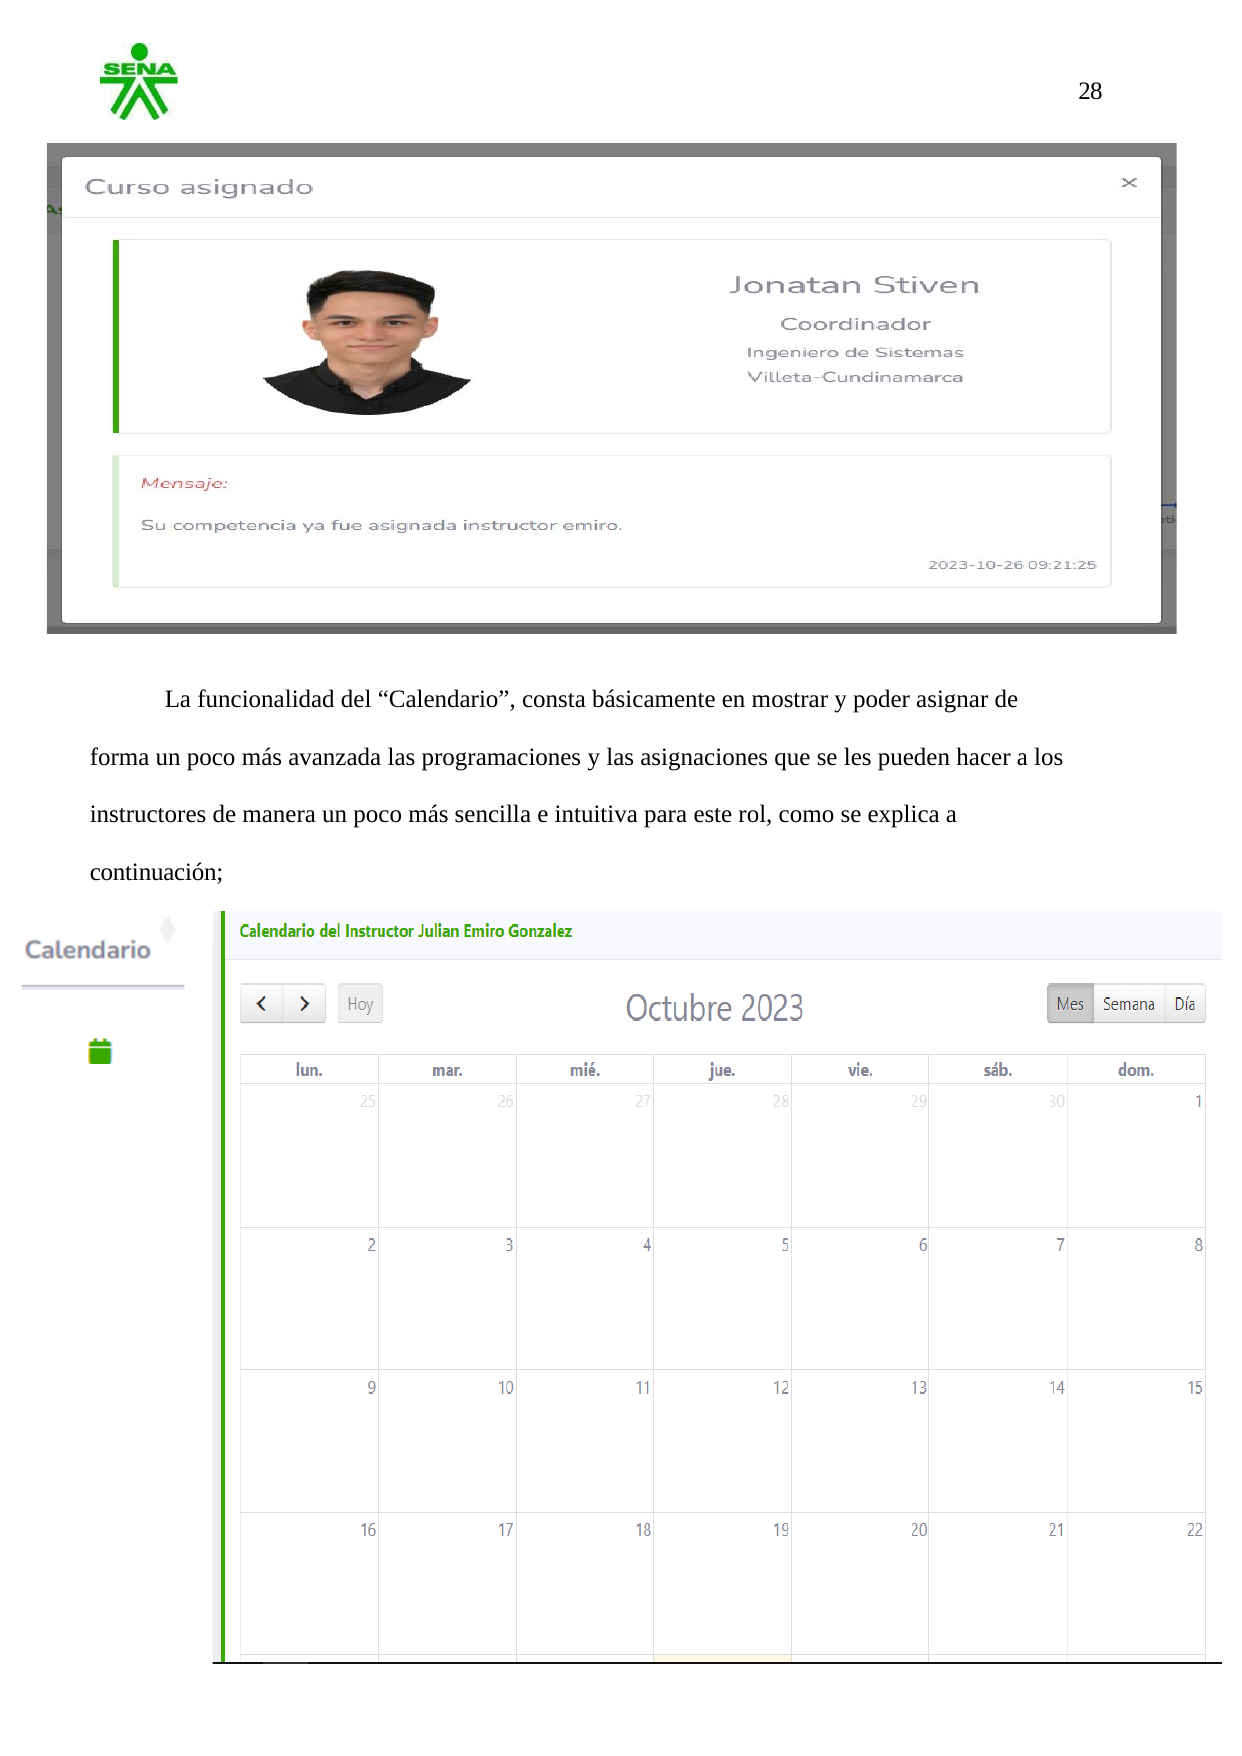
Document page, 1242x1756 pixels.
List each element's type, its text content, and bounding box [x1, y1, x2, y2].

picture [100, 43, 178, 120]
picture [21, 917, 185, 1064]
text La funcionalidad del “Calendario”, consta básicamente en mostrar y poder asignar de forma un poco más avanzada las programaciones y las asignaciones que se les pueden hacer a los instructores de manera un poco más sencilla e intuitiva para este rol, como se explica a continuación; [89, 684, 1074, 886]
picture [46, 143, 1177, 634]
picture [212, 911, 1222, 1664]
